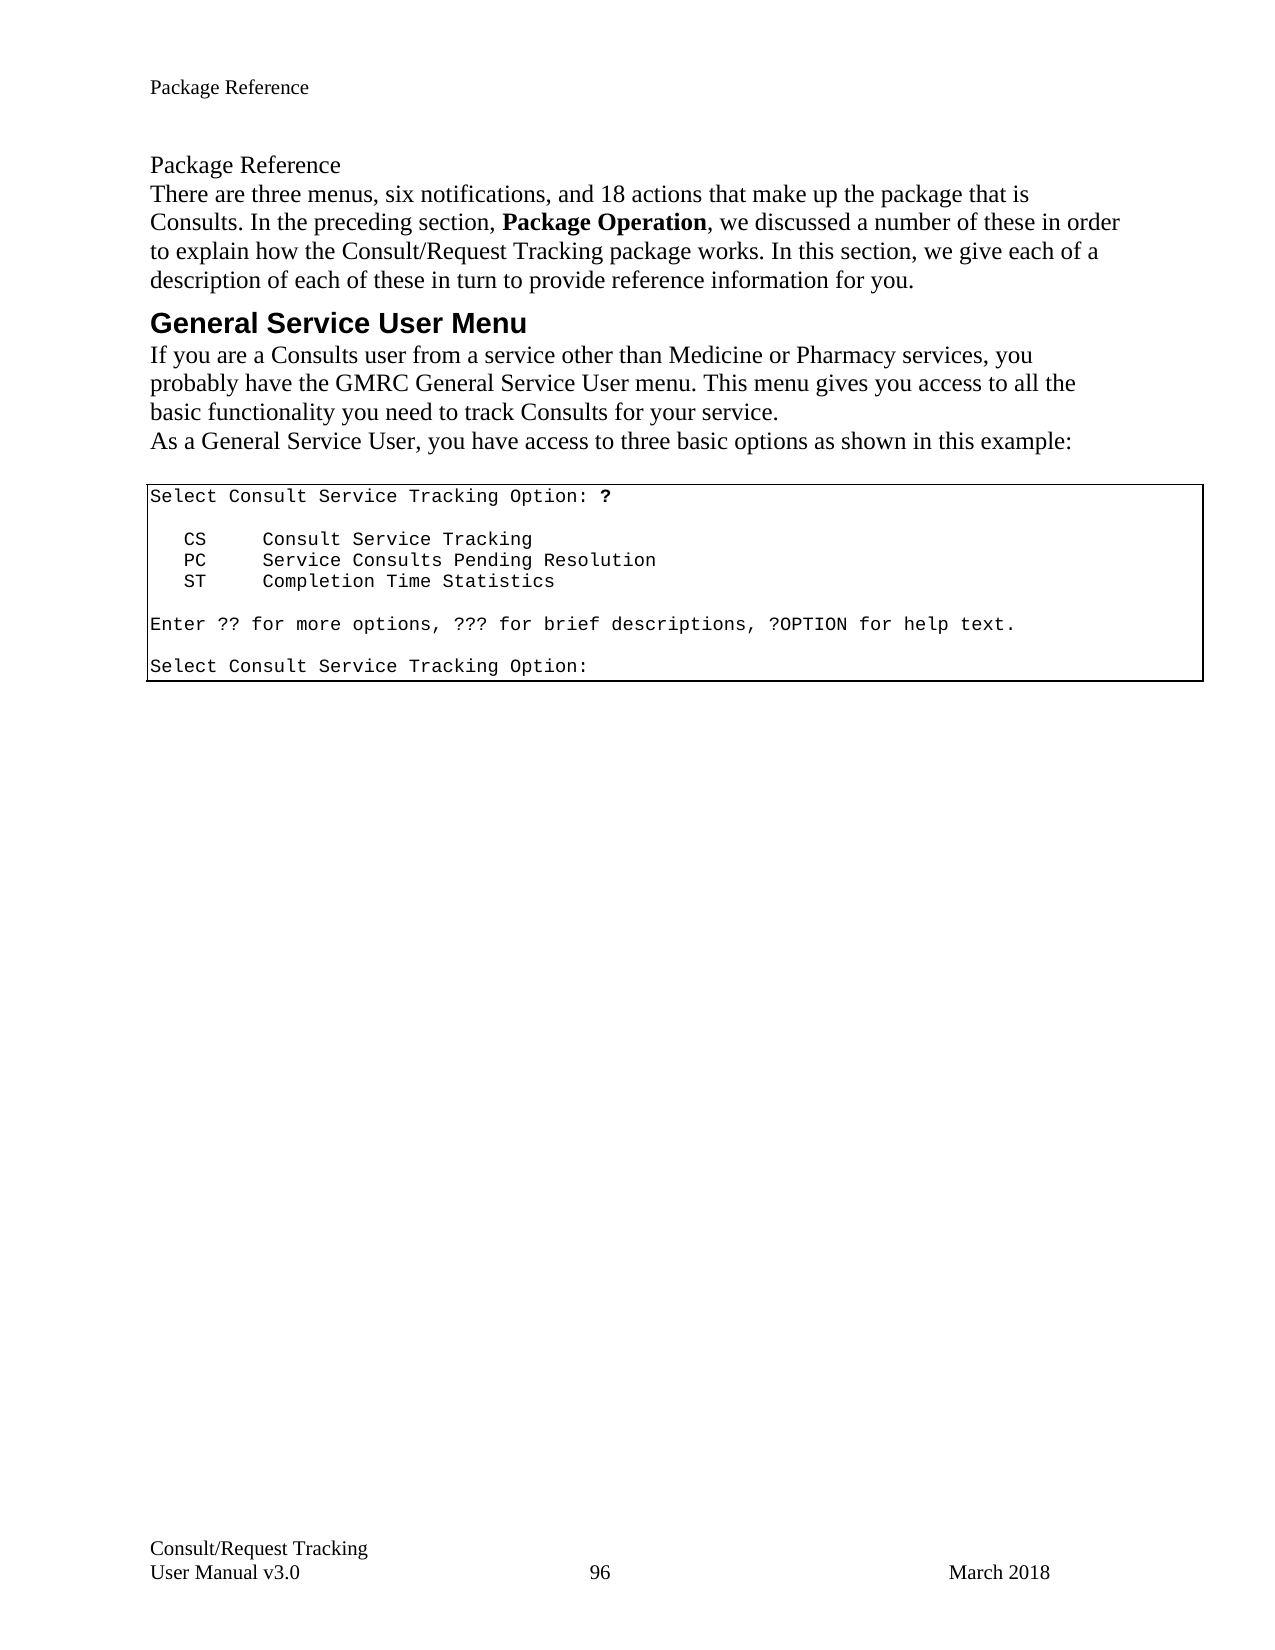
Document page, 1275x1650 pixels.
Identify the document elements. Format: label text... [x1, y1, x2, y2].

subtitle General Service User Menu [150, 306, 1125, 340]
text As a General Service User, you have access to three basic options as shown in this example: [150, 426, 1125, 455]
text CS Consult Service Tracking [148, 526, 1202, 547]
text There are three menus, six notifications, and 18 actions that make up the package that is Consults. In the preceding section, Package Operation, we discussed a number of these in order to explain how the Consult/Request Tracking package works. In this section, we give each of a description of each of these in turn to provide reference information for you. [150, 179, 1125, 294]
text Enter ?? for more options, ??? for brief descriptions, ?OPTION for help text. [148, 611, 1202, 636]
subtitle Package Reference [150, 150, 1125, 179]
text Select Consult Service Tracking Option: ? [148, 485, 1202, 508]
text ST Completion Time Statistics [148, 568, 1202, 593]
text PC Service Consults Pending Resolution [148, 547, 1202, 568]
text If you are a Consults user from a service other than Medicine or Pharmacy services, you probably have the GMRC General Service User menu. This menu gives you access to all the basic functionality you need to track Consults for your service. [150, 340, 1125, 426]
text Select Consult Service Tracking Option: [148, 653, 1202, 680]
